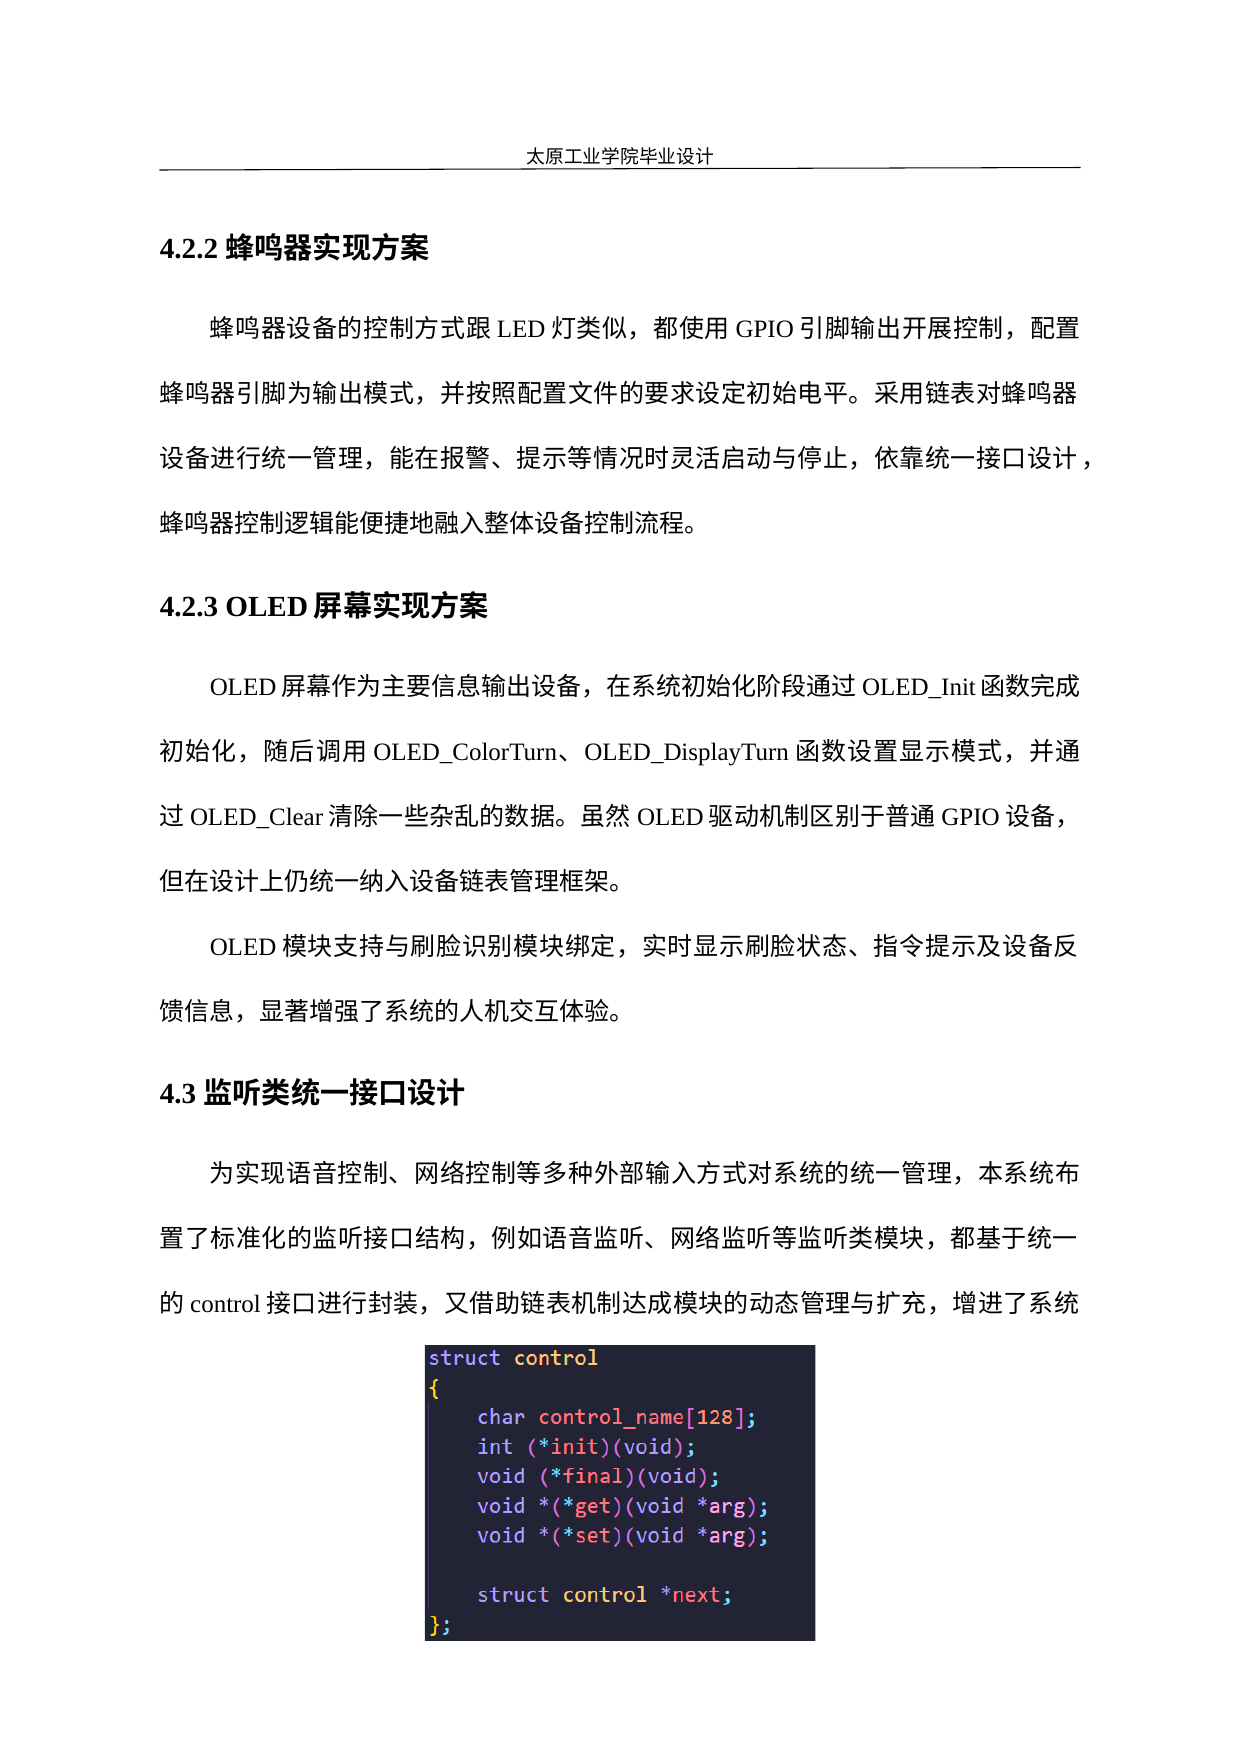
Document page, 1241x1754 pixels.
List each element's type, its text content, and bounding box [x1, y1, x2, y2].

text 为实现语音控制、网络控制等多种外部输入方式对系统的统一管理，本系统布置了标准化的监听接口结构，例如语音监听、网络监听等监听类模块，都基于统一的control接口进行封装，又借助链表机制达成模块的动态管理与扩充，增进了系统的扩展性及模块化程度，统一的control接口定义如图4.5所示： [159, 1139, 1081, 1334]
picture [424, 1345, 816, 1641]
subtitle 监听类统一接口设计 [159, 1058, 1081, 1123]
text OLED屏幕作为主要信息输出设备，在系统初始化阶段通过OLED_Init函数完成初始化，随后调用OLED_ColorTurn、OLED_DisplayTurn函数设置显示模式，并通过OLED_Clear清除一些杂乱的数据。虽然OLED驱动机制区别于普通GPIO设备，但在设计上仍统一纳入设备链表管理框架。 [159, 652, 1081, 912]
subtitle OLED屏幕实现方案 [159, 571, 1081, 636]
text 蜂鸣器设备的控制方式跟LED灯类似，都使用GPIO引脚输出开展控制，配置蜂鸣器引脚为输出模式，并按照配置文件的要求设定初始电平。采用链表对蜂鸣器设备进行统一管理，能在报警、提示等情况时灵活启动与停止，依靠统一接口设计，蜂鸣器控制逻辑能便捷地融入整体设备控制流程。 [159, 294, 1081, 554]
subtitle 蜂鸣器实现方案 [159, 213, 1081, 278]
text OLED模块支持与刷脸识别模块绑定，实时显示刷脸状态、指令提示及设备反馈信息，显著增强了系统的人机交互体验。 [159, 912, 1081, 1042]
